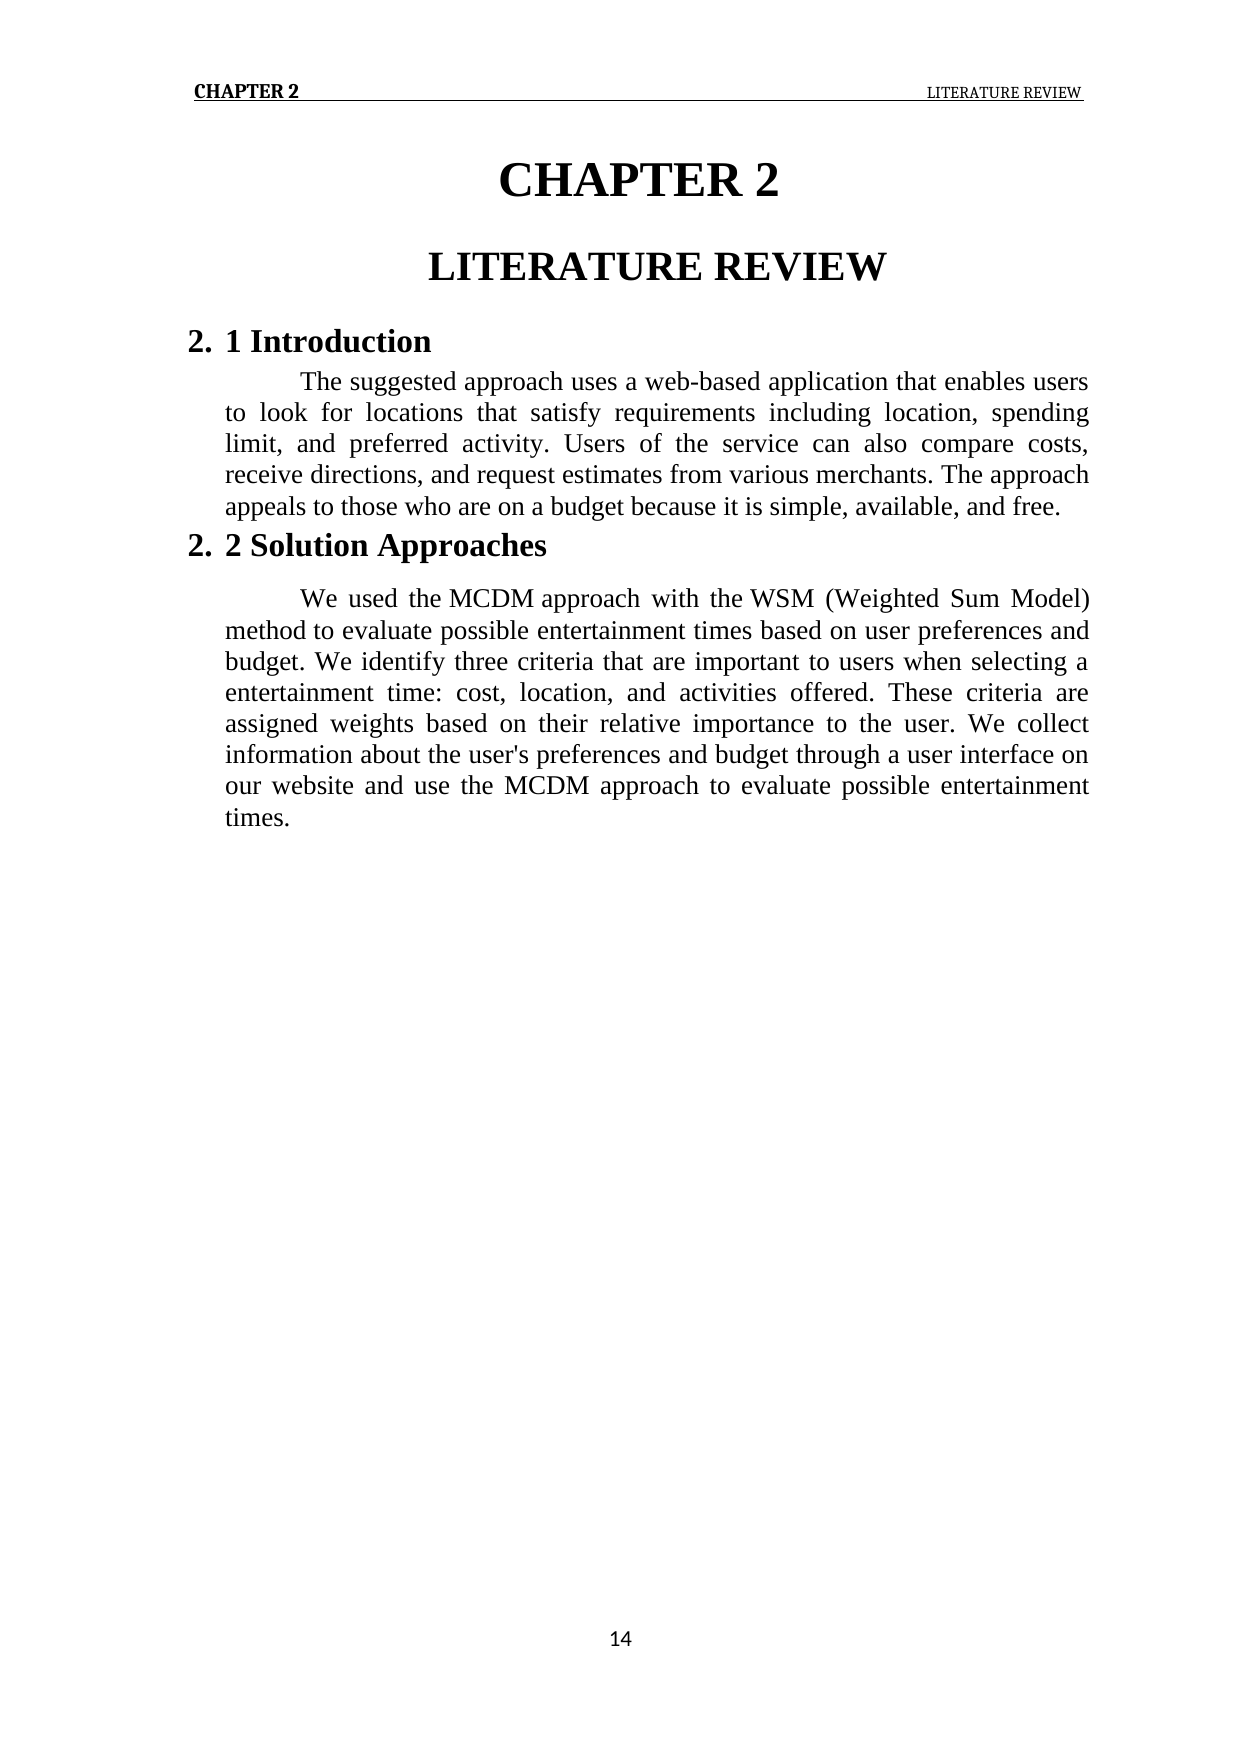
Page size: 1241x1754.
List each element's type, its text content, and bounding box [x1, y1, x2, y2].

subtitle CHAPTER 2 [187, 150, 1090, 207]
subtitle 2 Solution Approaches [187, 525, 1090, 563]
subtitle 1 Introduction [187, 321, 1090, 359]
text We used the MCDM approach with the WSM (Weighted Sum Model) method to evaluate possible entertainment times based on user preferences and budget. We identify three criteria that are important to users when selecting a entertainment time: cost, location, and activities offered. These criteria are assigned weights based on their relative importance to the user. We collect information about the user's preferences and budget through a user interface on our website and use the MCDM approach to evaluate possible entertainment times. [225, 583, 1090, 832]
subtitle LITERATURE REVIEW [187, 241, 1090, 289]
text The suggested approach uses a web-based application that enables users to look for locations that satisfy requirements including location, spending limit, and preferred activity. Users of the service can also compare costs, receive directions, and request estimates from various merchants. The approach appeals to those who are on a budget because it is simple, available, and free. [225, 365, 1090, 521]
